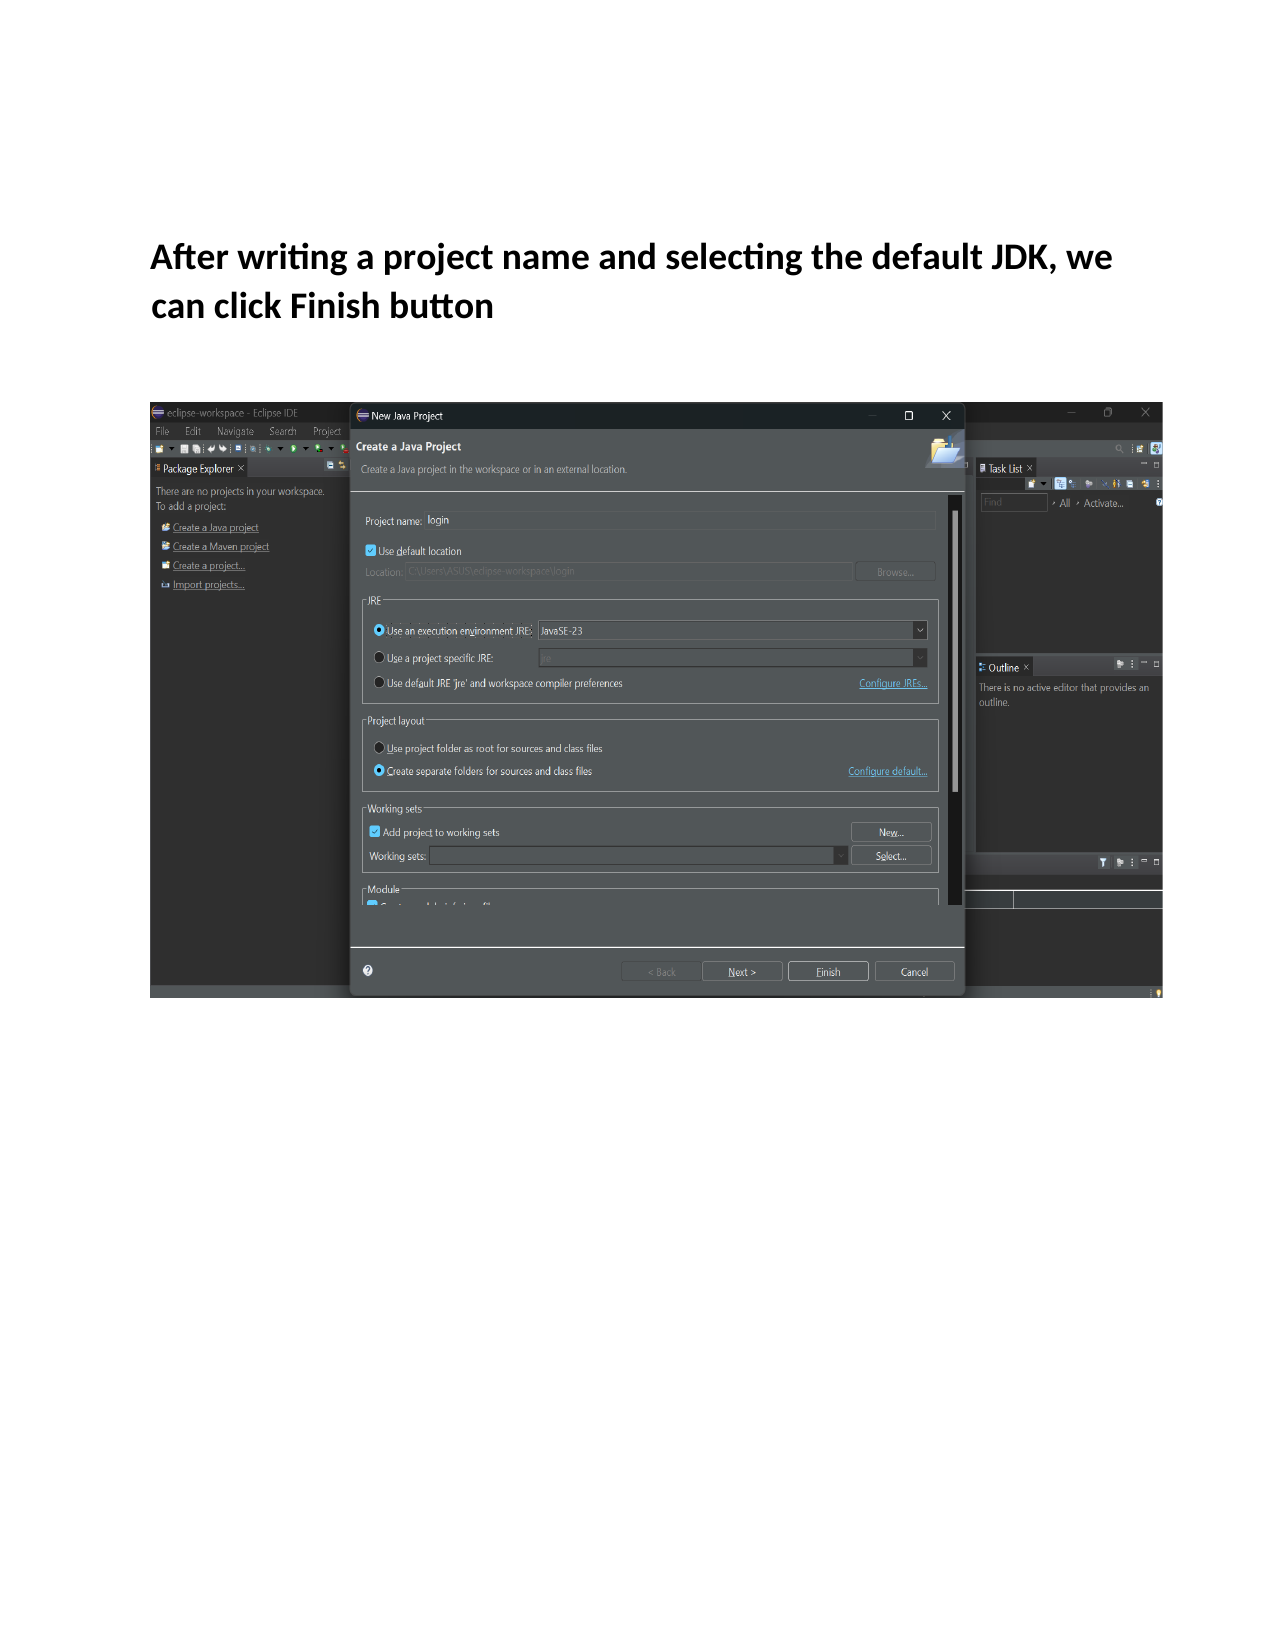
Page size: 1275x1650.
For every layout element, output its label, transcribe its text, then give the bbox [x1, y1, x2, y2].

text After writing a project name and selecting the default JDK, we can click Finish button [150, 233, 1125, 328]
picture [150, 402, 1163, 998]
